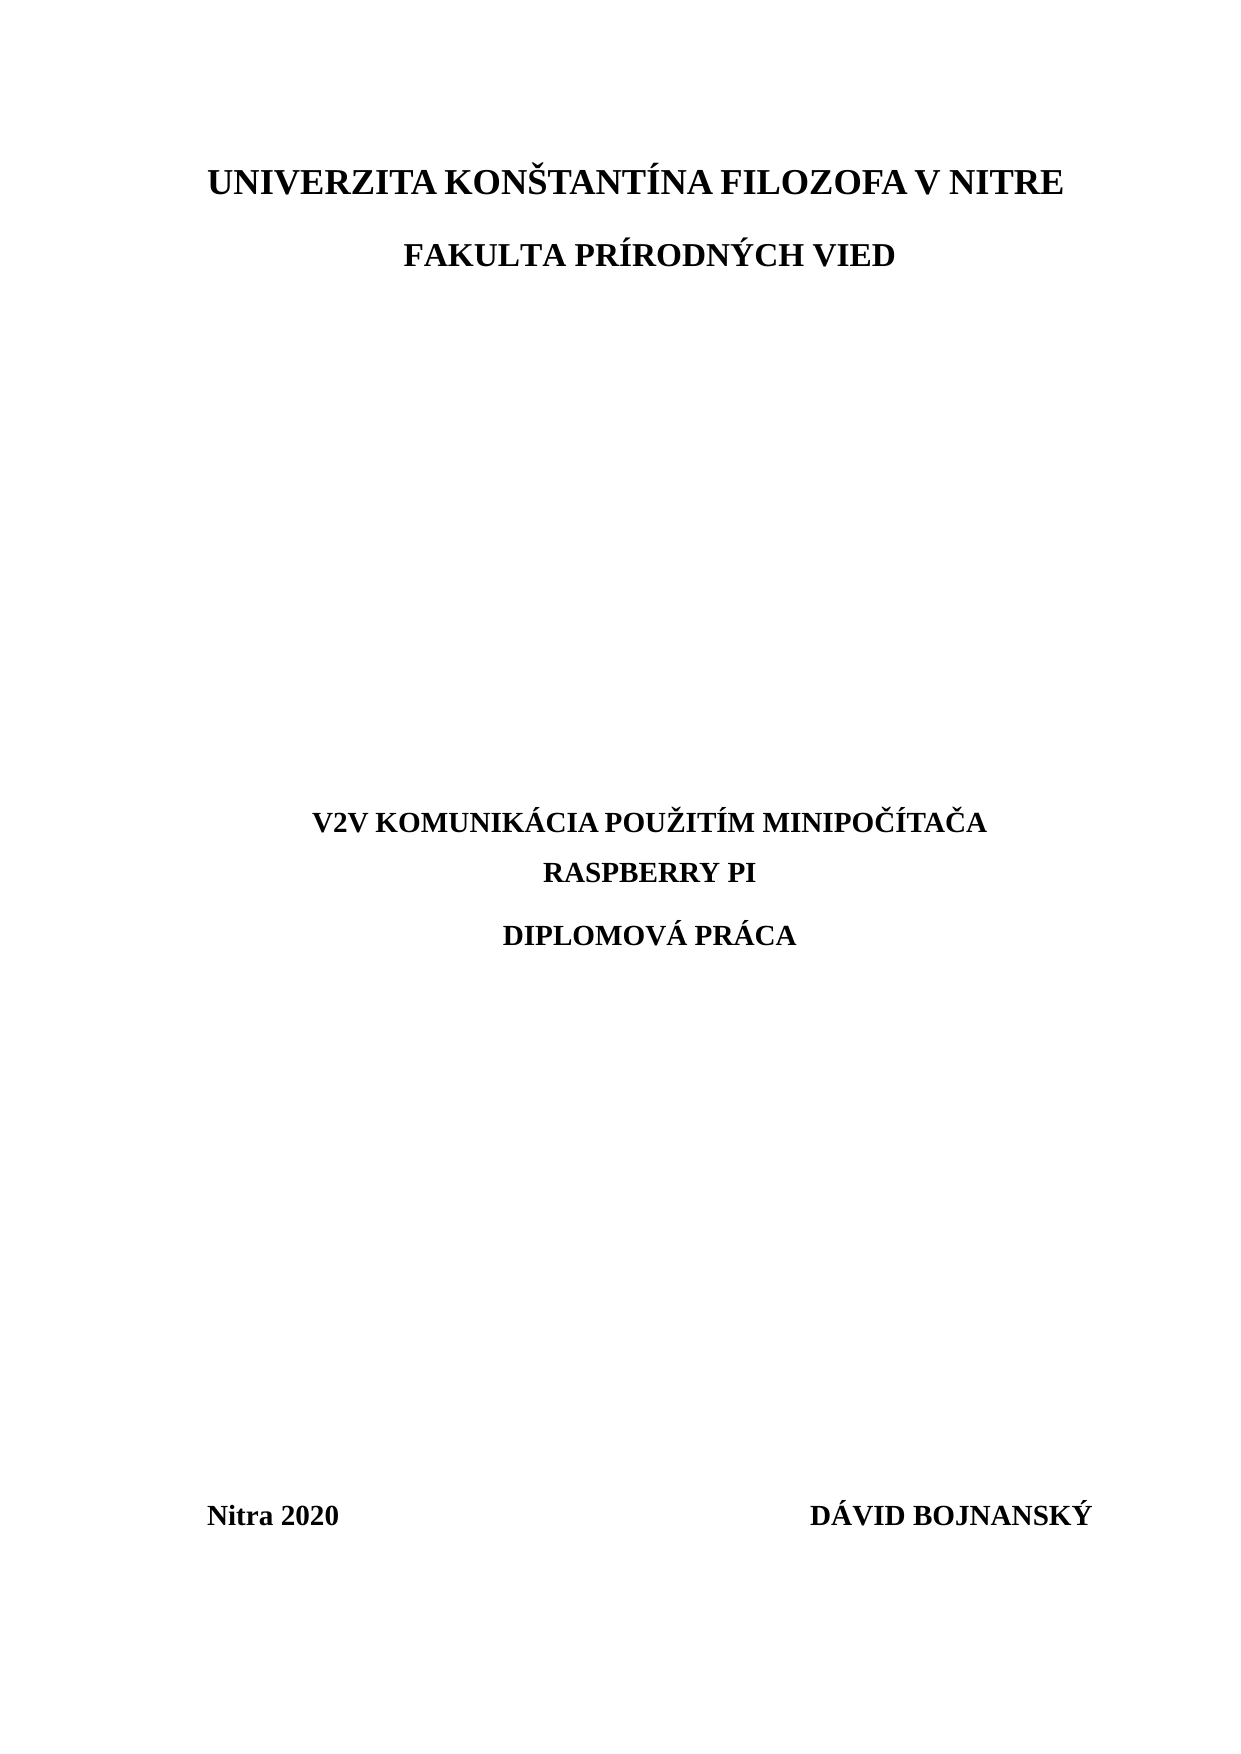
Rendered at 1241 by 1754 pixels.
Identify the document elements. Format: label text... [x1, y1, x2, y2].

text UNIVERZITA KONŠTANTÍNA FILOZOFA V NITRE [207, 160, 1092, 202]
text DIPLOMOVÁ práca [207, 918, 1092, 952]
text FAKULTA PRÍRODNÝCH VIED [207, 236, 1092, 274]
text V2V komunikácia použitím minipočítača Raspberry Pi [207, 805, 1092, 889]
text Nitra 2020 DÁVID BOJNANSKÝ [207, 1498, 1092, 1532]
